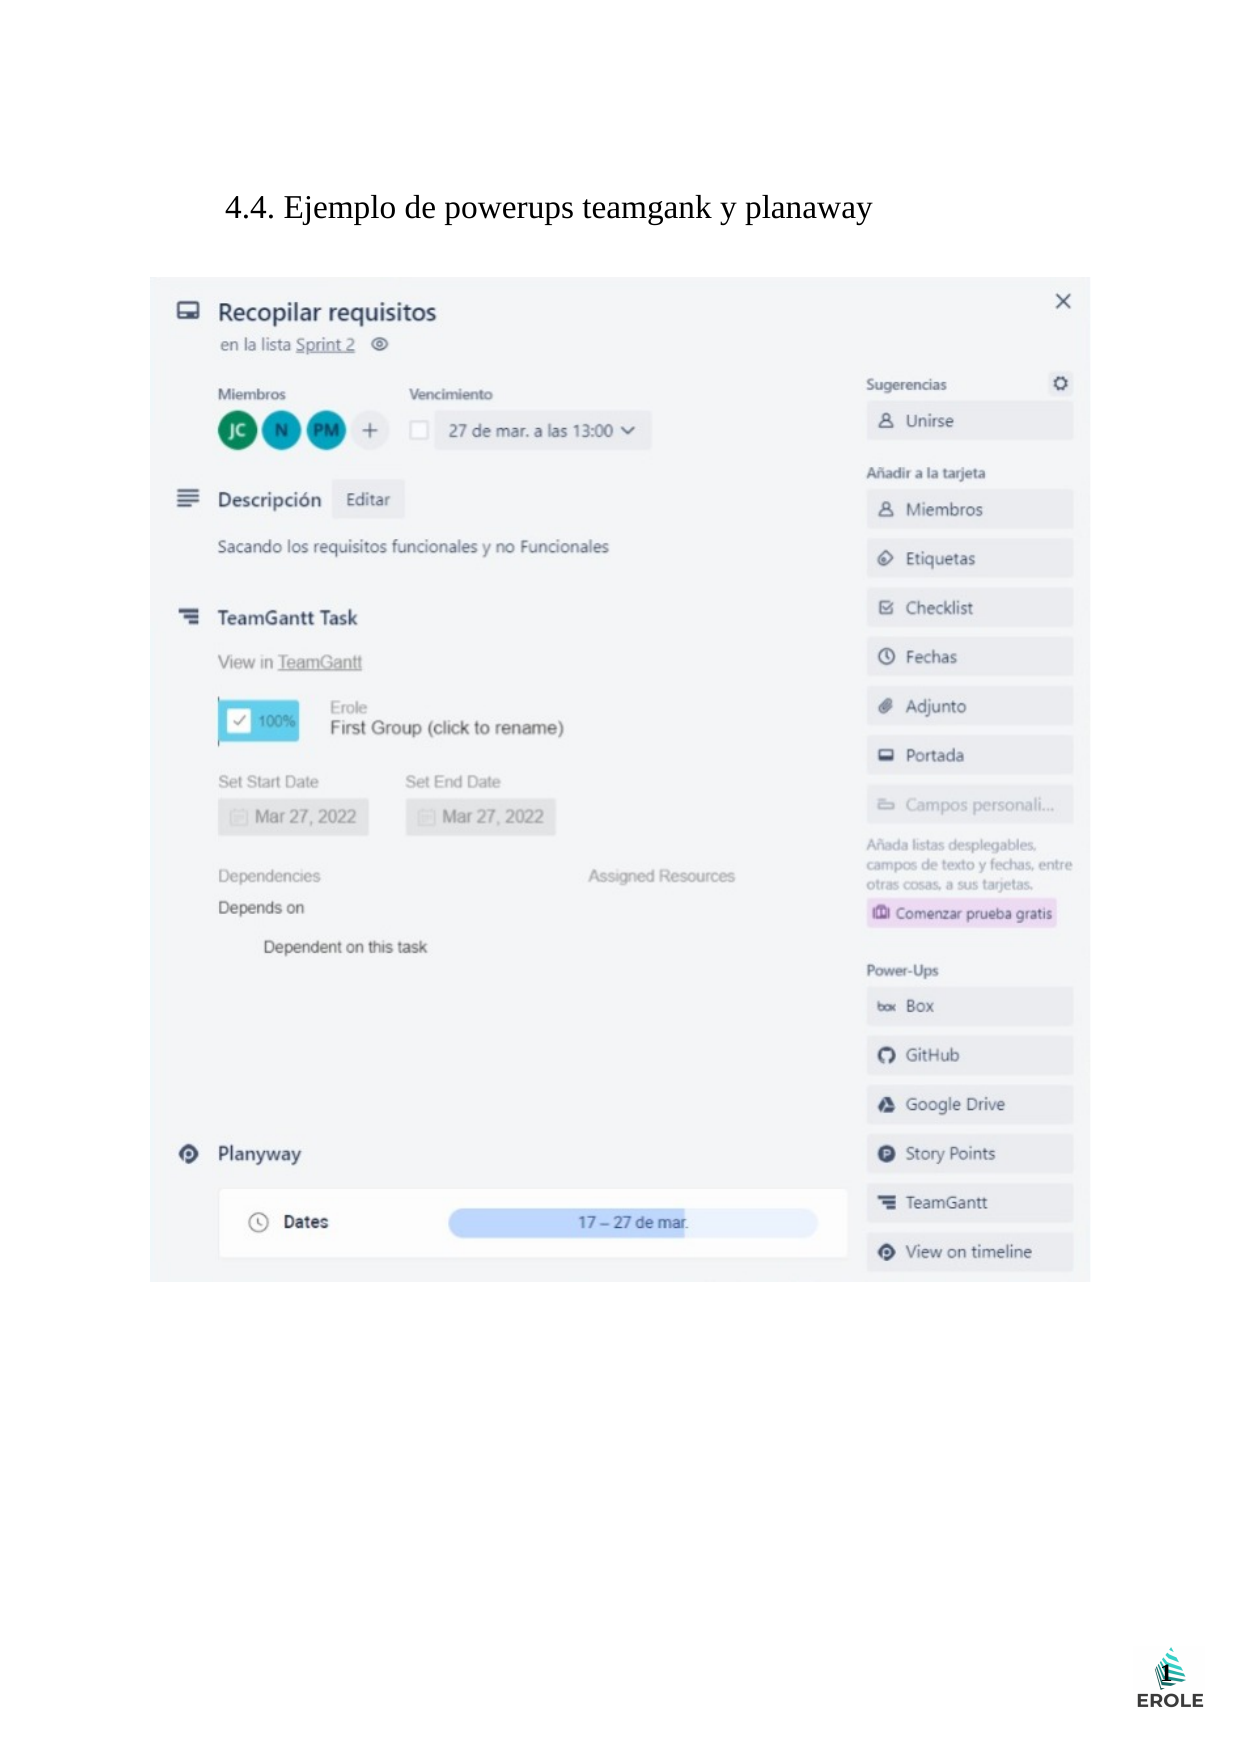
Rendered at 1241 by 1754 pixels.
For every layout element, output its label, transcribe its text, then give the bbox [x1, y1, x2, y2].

subtitle 4.4. Ejemplo de powerups teamgank y planaway [150, 187, 1090, 226]
picture [150, 277, 1091, 1282]
picture [1133, 1646, 1205, 1709]
